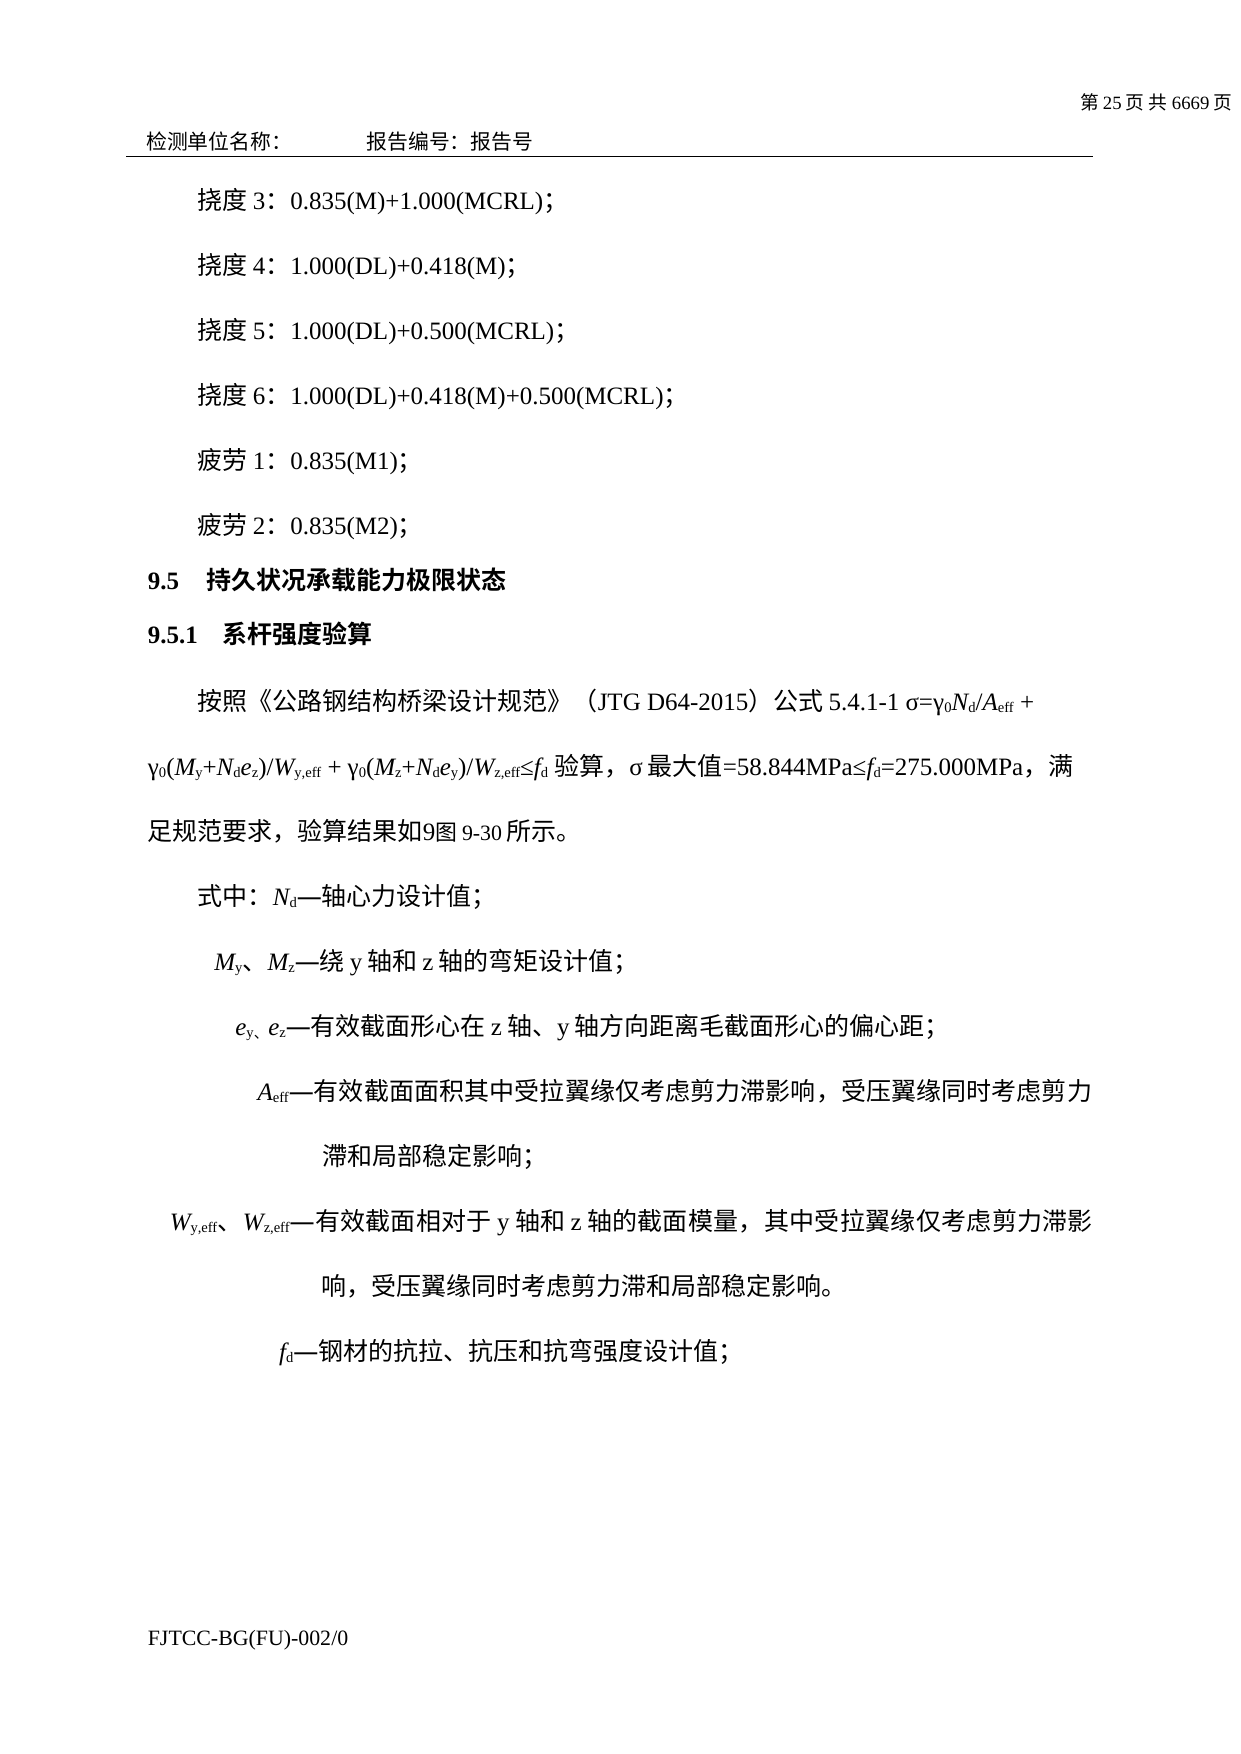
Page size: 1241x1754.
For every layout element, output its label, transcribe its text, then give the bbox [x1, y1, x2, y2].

text My、Mz—绕y轴和z轴的弯矩设计值； [148, 927, 1093, 992]
text ey、ez—有效截面形心在z轴、y轴方向距离毛截面形心的偏心距； [148, 992, 1093, 1057]
text Aeff—有效截面面积其中受拉翼缘仅考虑剪力滞影响，受压翼缘同时考虑剪力滯和局部稳定影响； [257, 1057, 1093, 1187]
text 式中：Nd—轴心力设计值； [148, 862, 1093, 927]
text fd—钢材的抗拉、抗压和抗弯强度设计值； [279, 1317, 1093, 1382]
subtitle 系杆强度验算 [139, 598, 1101, 667]
text 挠度4：1.000(DL)+0.418(M)； [148, 231, 1093, 296]
text 挠度3：0.835(M)+1.000(MCRL)； [148, 166, 1093, 231]
text 疲劳2：0.835(M2)； [148, 491, 1093, 556]
text Wy,eff、Wz,eff—有效截面相对于y轴和z轴的截面模量，其中受拉翼缘仅考虑剪力滞影响，受压翼缘同时考虑剪力滞和局部稳定影响。 [169, 1187, 1093, 1317]
text 疲劳1：0.835(M1)； [148, 426, 1093, 491]
text 挠度6：1.000(DL)+0.418(M)+0.500(MCRL)； [148, 361, 1093, 426]
subtitle 持久状况承载能力极限状态 [148, 556, 1093, 598]
text 挠度5：1.000(DL)+0.500(MCRL)； [148, 296, 1093, 361]
